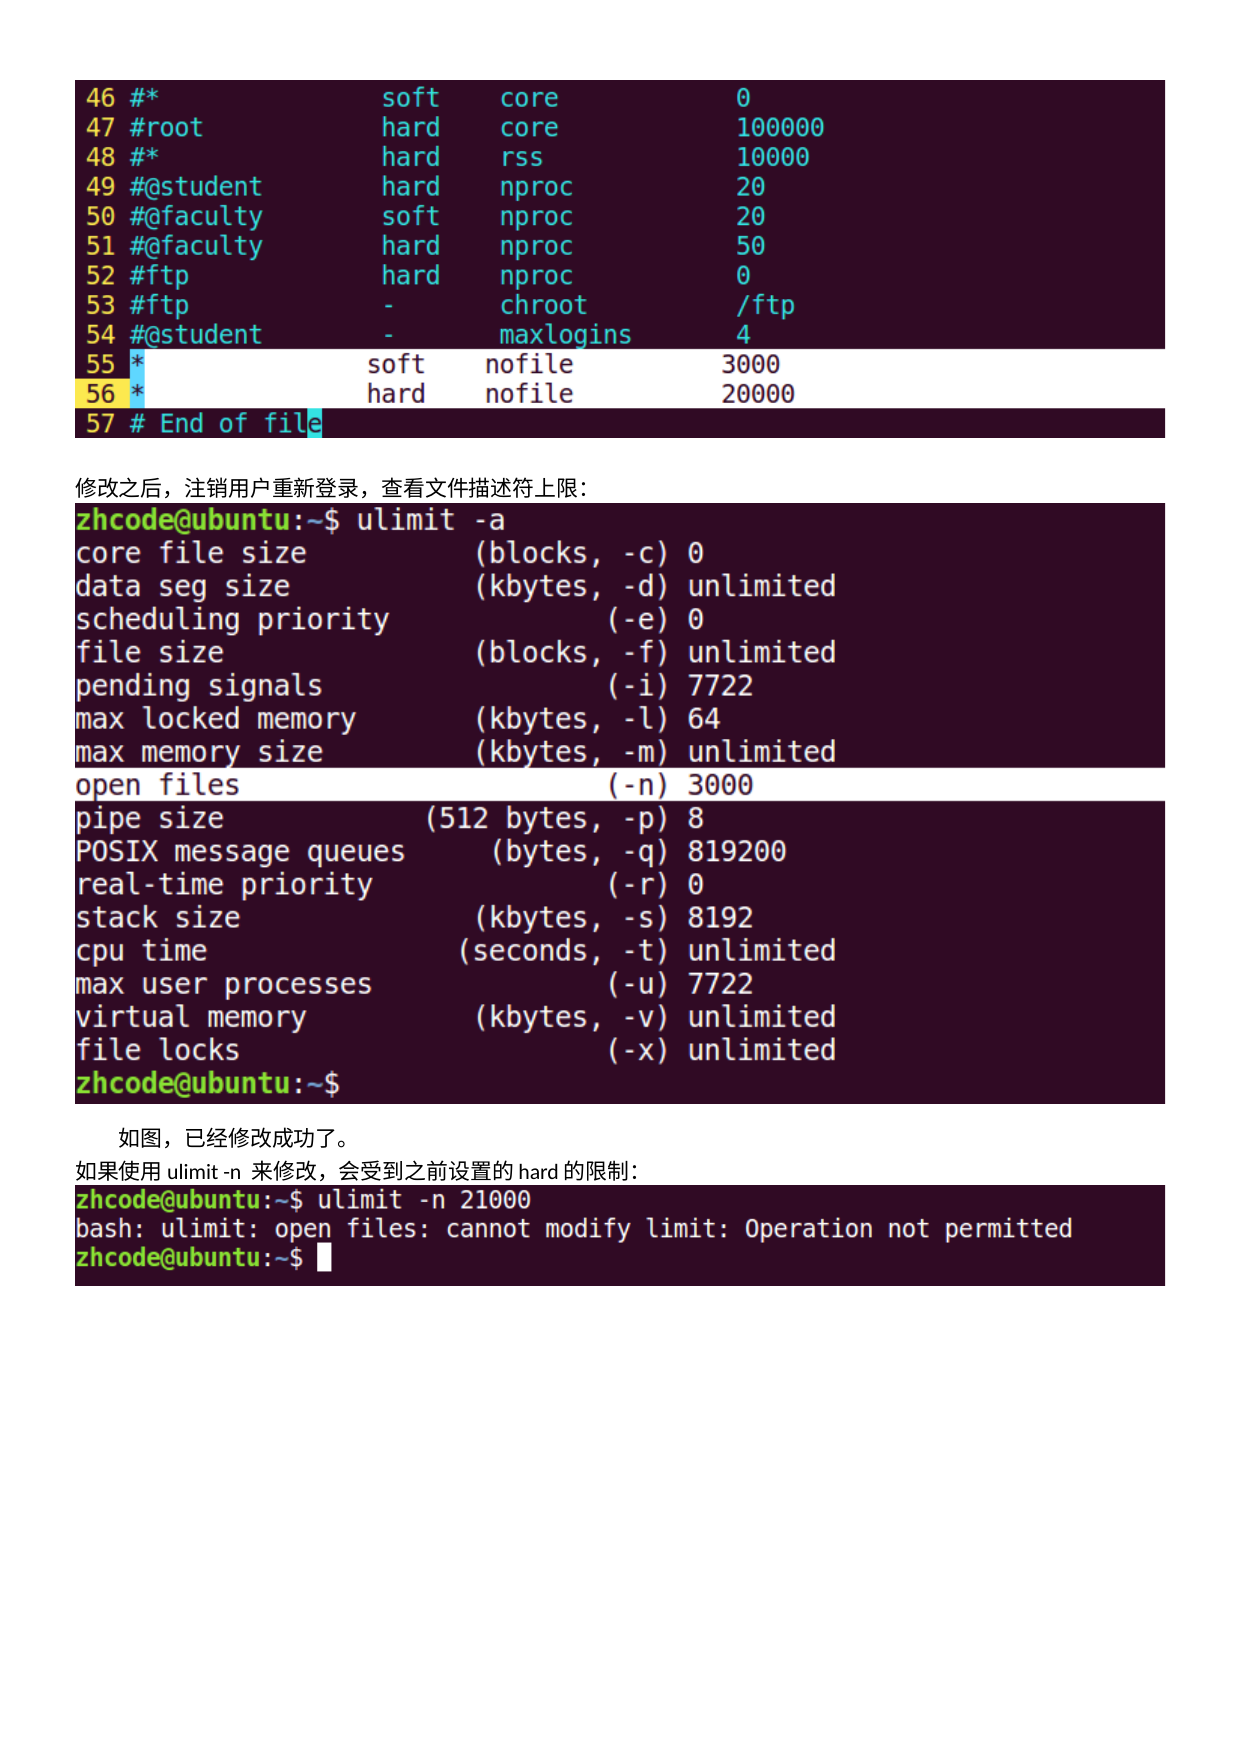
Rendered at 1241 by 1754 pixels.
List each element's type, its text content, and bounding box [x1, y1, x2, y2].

picture [75, 503, 1166, 1104]
picture [75, 1185, 1166, 1286]
text 修改之后，注销用户重新登录，查看文件描述符上限： [75, 471, 1165, 503]
text 如图，已经修改成功了。 [75, 1121, 1165, 1153]
text 如果使用ulimit -n 来修改，会受到之前设置的hard的限制： [75, 1153, 1165, 1185]
picture [75, 80, 1166, 438]
